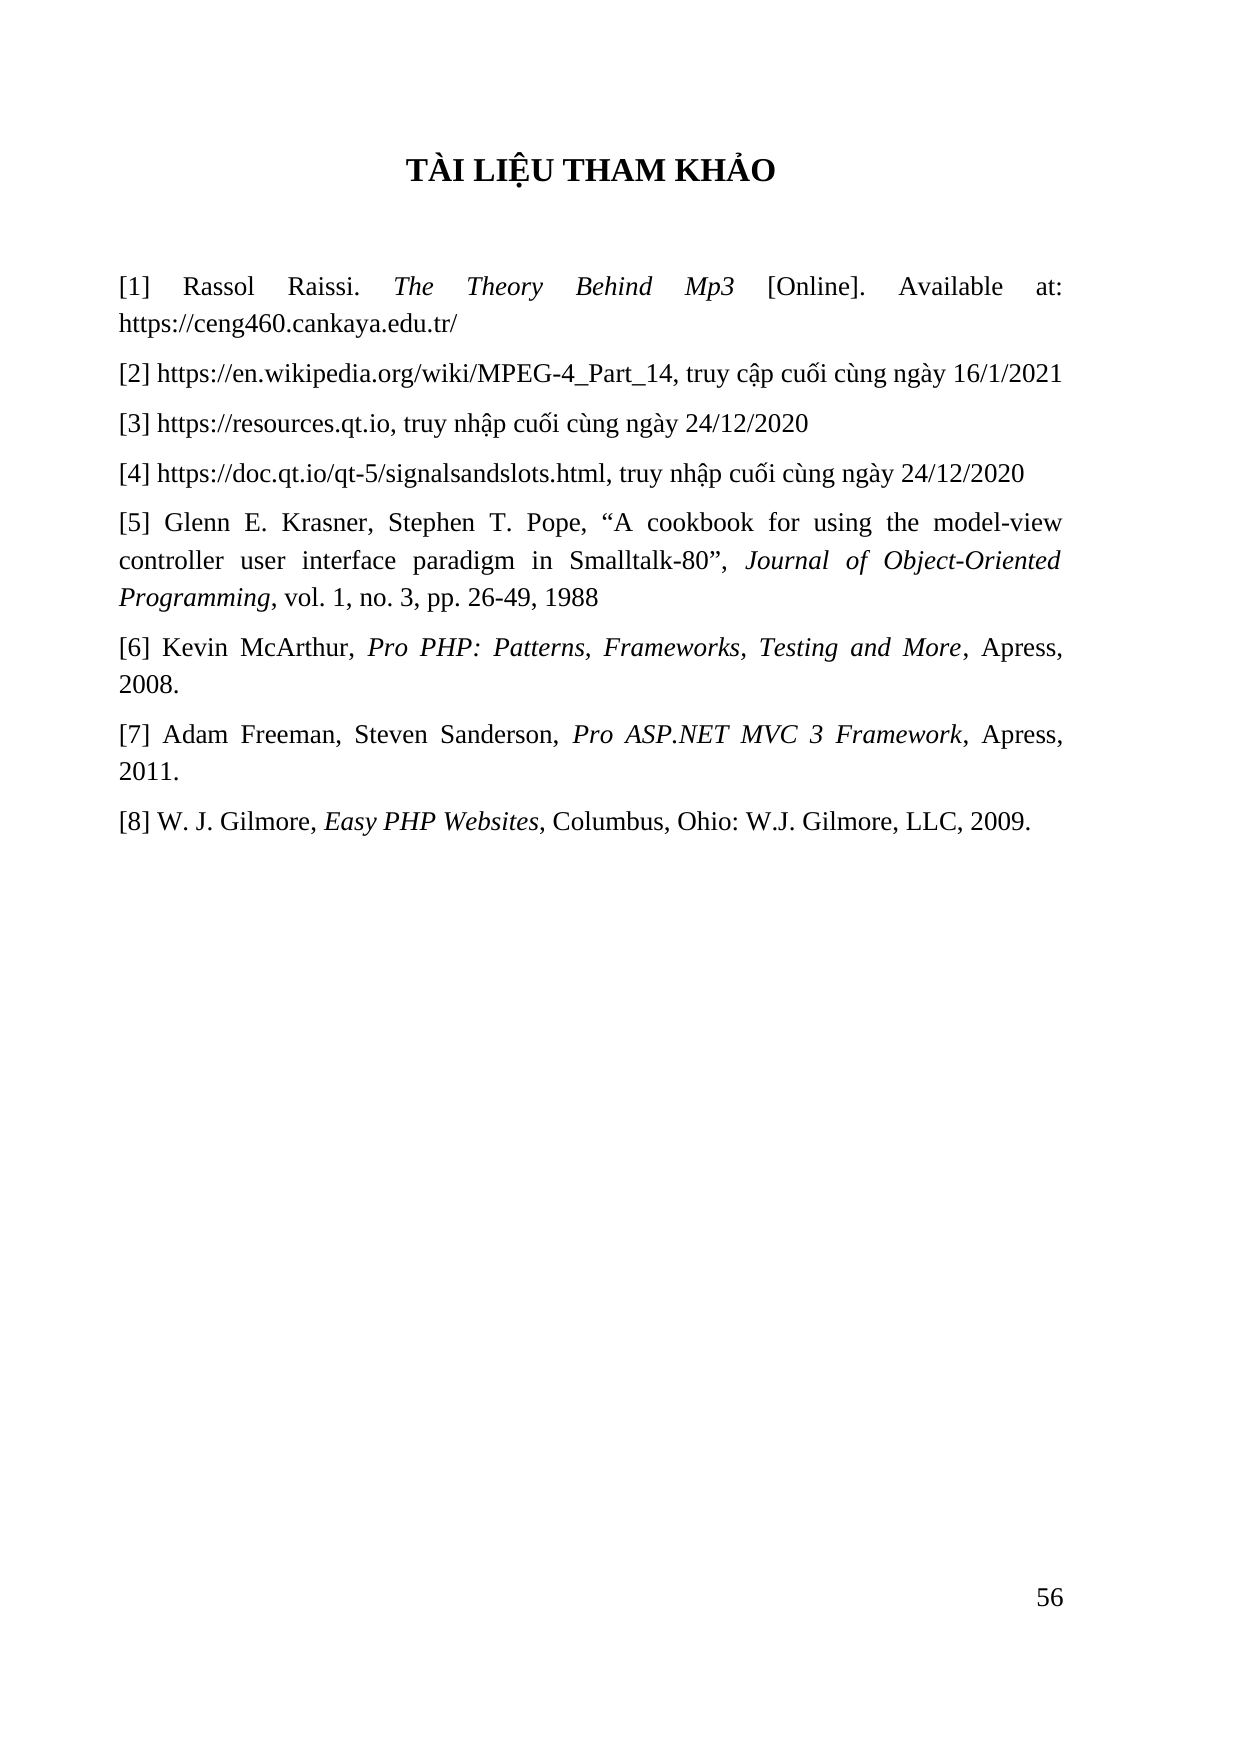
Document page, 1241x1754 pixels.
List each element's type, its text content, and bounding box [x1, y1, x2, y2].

text [8] W. J. Gilmore, Easy PHP Websites, Columbus, Ohio: W.J. Gilmore, LLC, 2009. [118, 805, 1063, 836]
text [3] https://resources.qt.io, truy nhập cuối cùng ngày 24/12/2020 [118, 407, 1063, 438]
text [4] https://doc.qt.io/qt-5/signalsandslots.html, truy nhập cuối cùng ngày 24/12/2020 [118, 457, 1063, 488]
text [5] Glenn E. Krasner, Stephen T. Pope, “A cookbook for using the model-view controller user interface paradigm in Smalltalk-80”, Journal of Object-Oriented Programming, vol. 1, no. 3, pp. 26-49, 1988 [118, 506, 1063, 612]
text [7] Adam Freeman, Steven Sanderson, Pro ASP.NET MVC 3 Framework, Apress, 2011. [118, 718, 1063, 786]
text [1] Rassol Raissi. The Theory Behind Mp3 [Online]. Available at: https://ceng460.cankaya.edu.tr/ [118, 270, 1063, 338]
text [2] https://en.wikipedia.org/wiki/MPEG-4_Part_14, truy cập cuối cùng ngày 16/1/2021 [118, 357, 1063, 388]
text TÀI LIỆU THAM KHẢO [118, 150, 1063, 188]
text [6] Kevin McArthur, Pro PHP: Patterns, Frameworks, Testing and More, Apress, 2008. [118, 631, 1063, 699]
